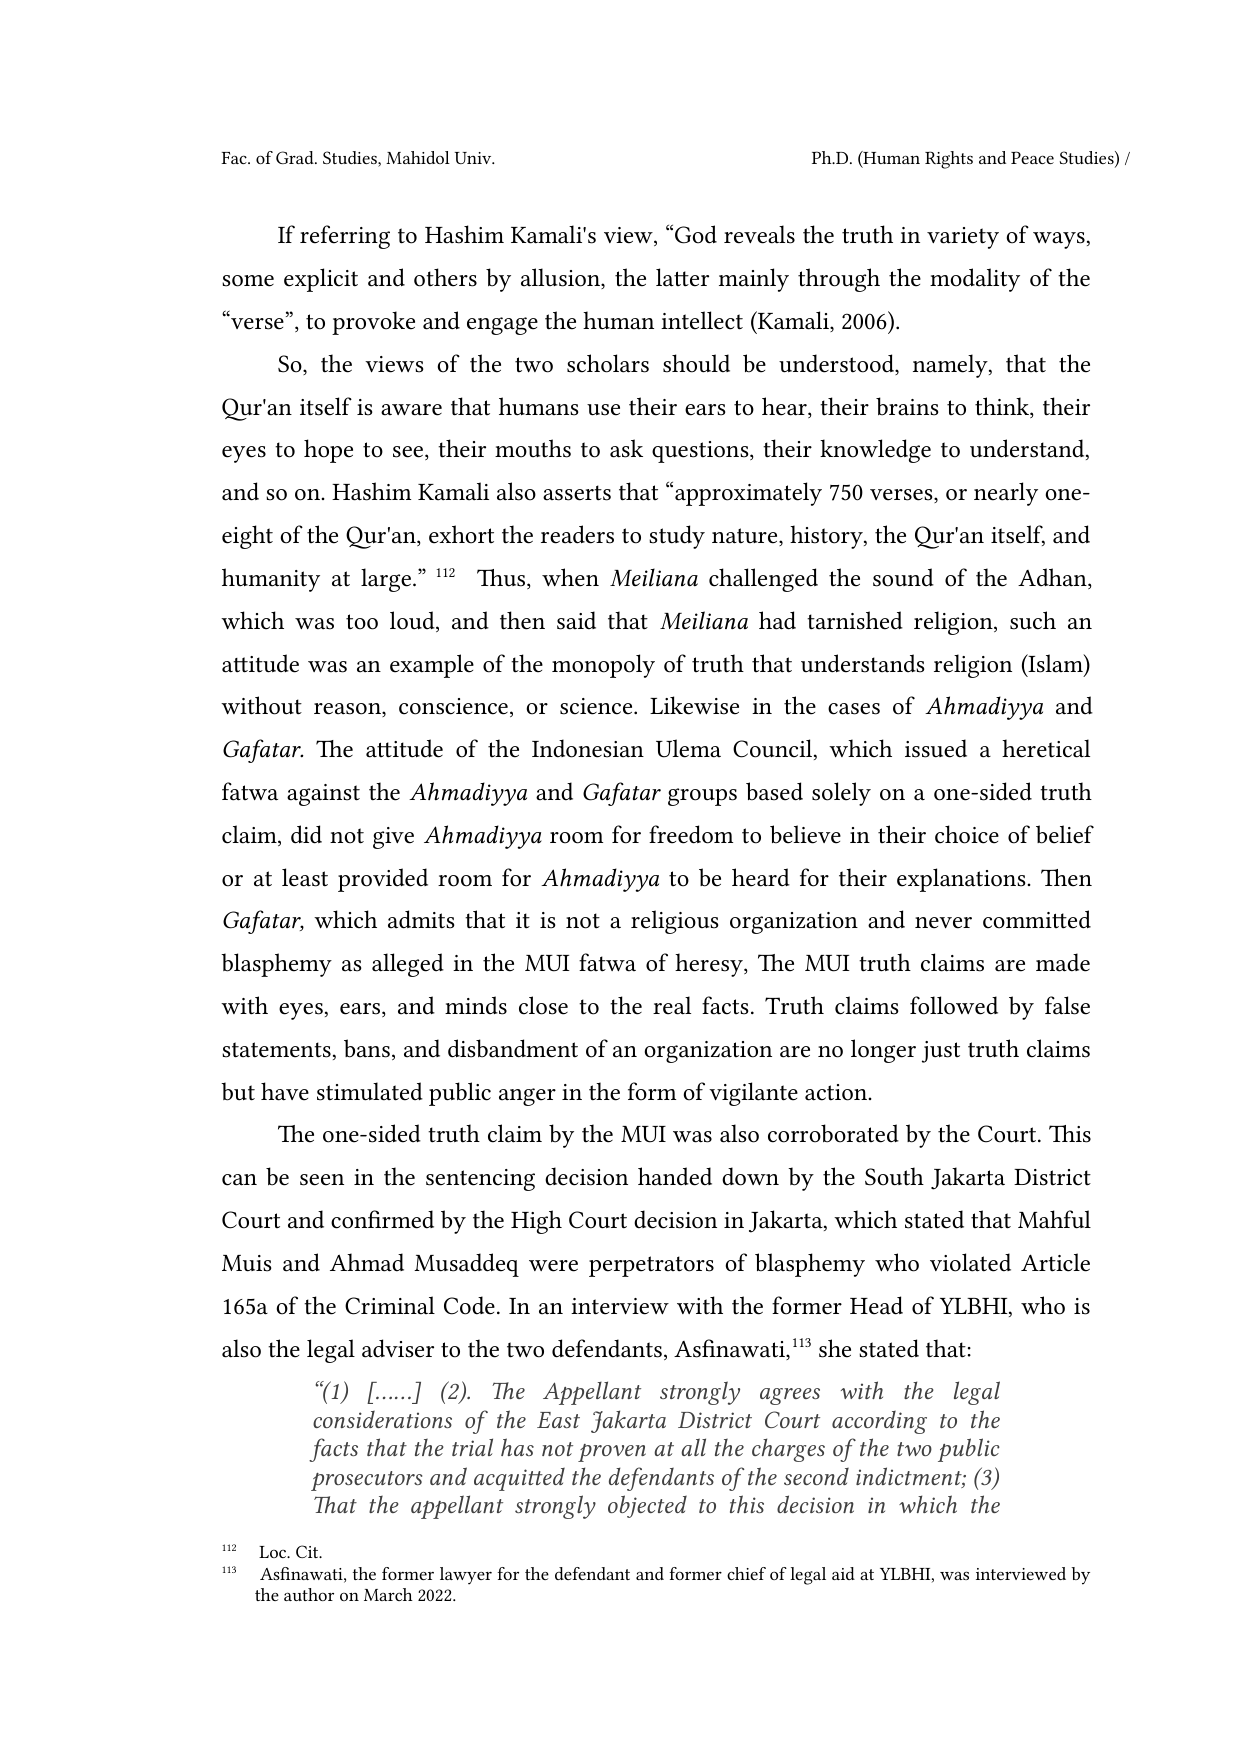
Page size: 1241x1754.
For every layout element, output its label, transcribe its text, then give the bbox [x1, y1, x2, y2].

text So, the views of the two scholars should be understood, namely, that the Qur'an itself is aware that humans use their ears to hear, their brains to think, their eyes to hope to see, their mouths to ask questions, their knowledge to understand, and so on. Hashim Kamali also asserts that “approximately 750 verses, or nearly one-eight of the Qur'an, exhort the readers to study nature, history, the Qur'an itself, and humanity at large.” Thus, when Meiliana challenged the sound of the Adhan, which was too loud, and then said that Meiliana had tarnished religion, such an attitude was an example of the monopoly of truth that understands religion (Islam) without reason, conscience, or science. Likewise in the cases of Ahmadiyya and Gafatar. The attitude of the Indonesian Ulema Council, which issued a heretical fatwa against the Ahmadiyya and Gafatar groups based solely on a one-sided truth claim, did not give Ahmadiyya room for freedom to believe in their choice of belief or at least provided room for Ahmadiyya to be heard for their explanations. Then Gafatar, which admits that it is not a religious organization and never committed blasphemy as alleged in the MUI fatwa of heresy, The MUI truth claims are made with eyes, ears, and minds close to the real facts. Truth claims followed by false statements, bans, and disbandment of an organization are no longer just truth claims but have stimulated public anger in the form of vigilante action. [221, 350, 1092, 1106]
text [311, 1377, 1002, 1520]
text The one-sided truth claim by the MUI was also corroborated by the Court. This can be seen in the sentencing decision handed down by the South Jakarta District Court and confirmed by the High Court decision in Jakarta, which stated that Mahful Muis and Ahmad Musaddeq were perpetrators of blasphemy who violated Article 165a of the Criminal Code. In an interview with the former Head of YLBHI, who is also the legal adviser to the two defendants, Asfinawati, she stated that: [221, 1121, 1092, 1363]
text If referring to Hashim Kamali's view, “God reveals the truth in variety of ways, some explicit and others by allusion, the latter mainly through the modality of the “verse”, to provoke and engage the human intellect (Kamali, 2006). [221, 221, 1092, 336]
